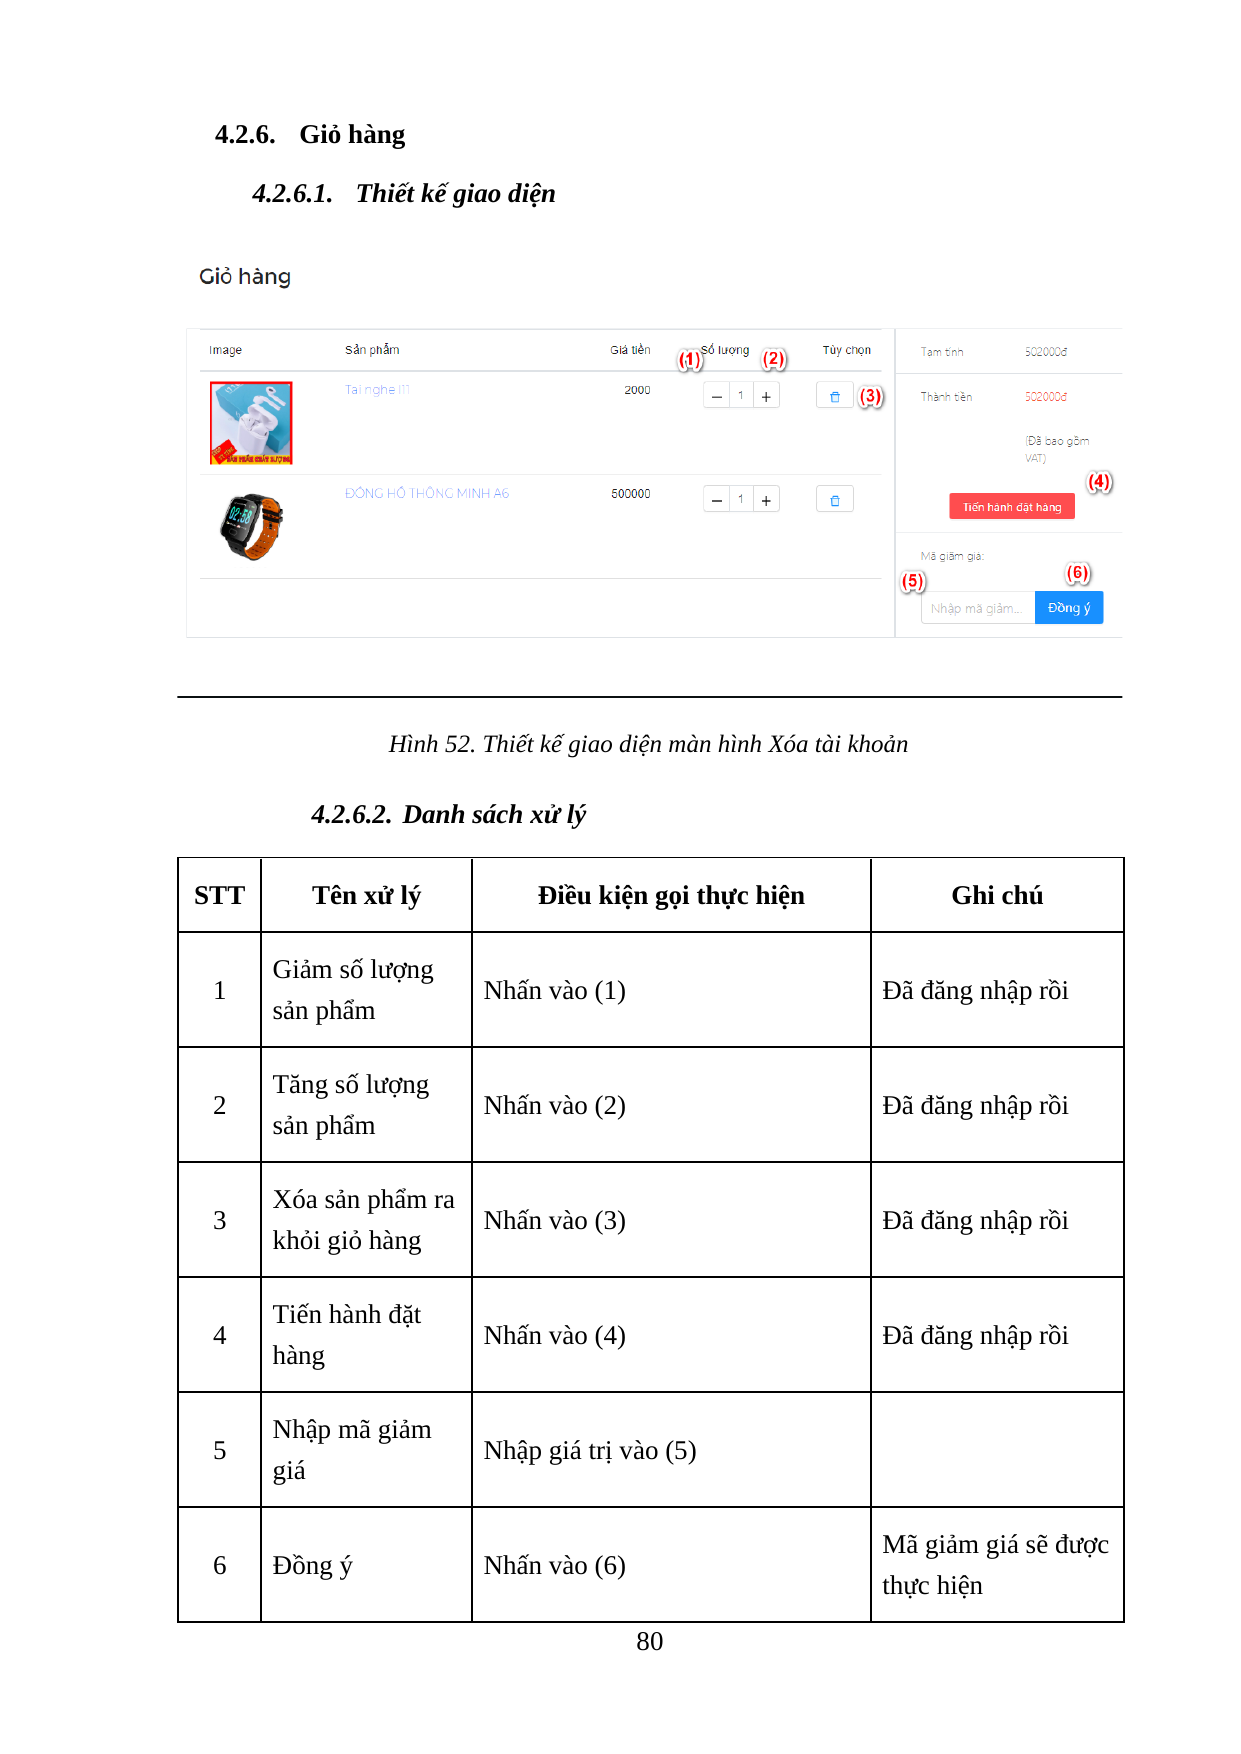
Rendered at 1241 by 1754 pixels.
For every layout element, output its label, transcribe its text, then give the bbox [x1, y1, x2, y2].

subtitle Giỏ hàng [215, 118, 1122, 149]
subtitle Thiết kế giao diện [252, 177, 1122, 208]
table_cell Đã đăng nhập rồi [872, 933, 1123, 1046]
table_cell 4 [179, 1278, 260, 1391]
table_cell Đồng ý [262, 1508, 471, 1621]
table_cell Đã đăng nhập rồi [872, 1163, 1123, 1276]
table_cell Đã đăng nhập rồi [872, 1048, 1123, 1161]
table_cell Mã giảm giá sẽ được thực hiện [872, 1508, 1123, 1621]
table_cell Nhập mã giảm giá [262, 1393, 471, 1506]
table_cell 5 [179, 1393, 260, 1506]
table_cell Nhấn vào (3) [473, 1163, 870, 1276]
table_cell Đã đăng nhập rồi [872, 1278, 1123, 1391]
table_cell Nhập giá trị vào (5) [473, 1393, 870, 1506]
table_cell Giảm số lượng sản phẩm [262, 933, 471, 1046]
table_cell Nhấn vào (6) [473, 1508, 870, 1621]
table_cell Tăng số lượng sản phẩm [262, 1048, 471, 1161]
table_cell Nhấn vào (1) [473, 933, 870, 1046]
subtitle Danh sách xử lý [311, 798, 1122, 829]
table_cell 2 [179, 1048, 260, 1161]
table_header Điều kiện gọi thực hiện [473, 858, 871, 931]
table_header Tên xử lý [262, 858, 472, 931]
table_cell [872, 1393, 1123, 1506]
table_cell 6 [179, 1508, 260, 1621]
table_cell Nhấn vào (2) [473, 1048, 870, 1161]
table_cell 1 [179, 933, 260, 1046]
table_header Ghi chú [872, 858, 1123, 931]
table_cell 3 [179, 1163, 260, 1276]
table_header STT [179, 858, 261, 931]
table_cell Nhấn vào (4) [473, 1278, 870, 1391]
picture [177, 236, 1123, 698]
table_cell Xóa sản phẩm ra khỏi giỏ hàng [262, 1163, 471, 1276]
table_cell Tiến hành đặt hàng [262, 1278, 471, 1391]
